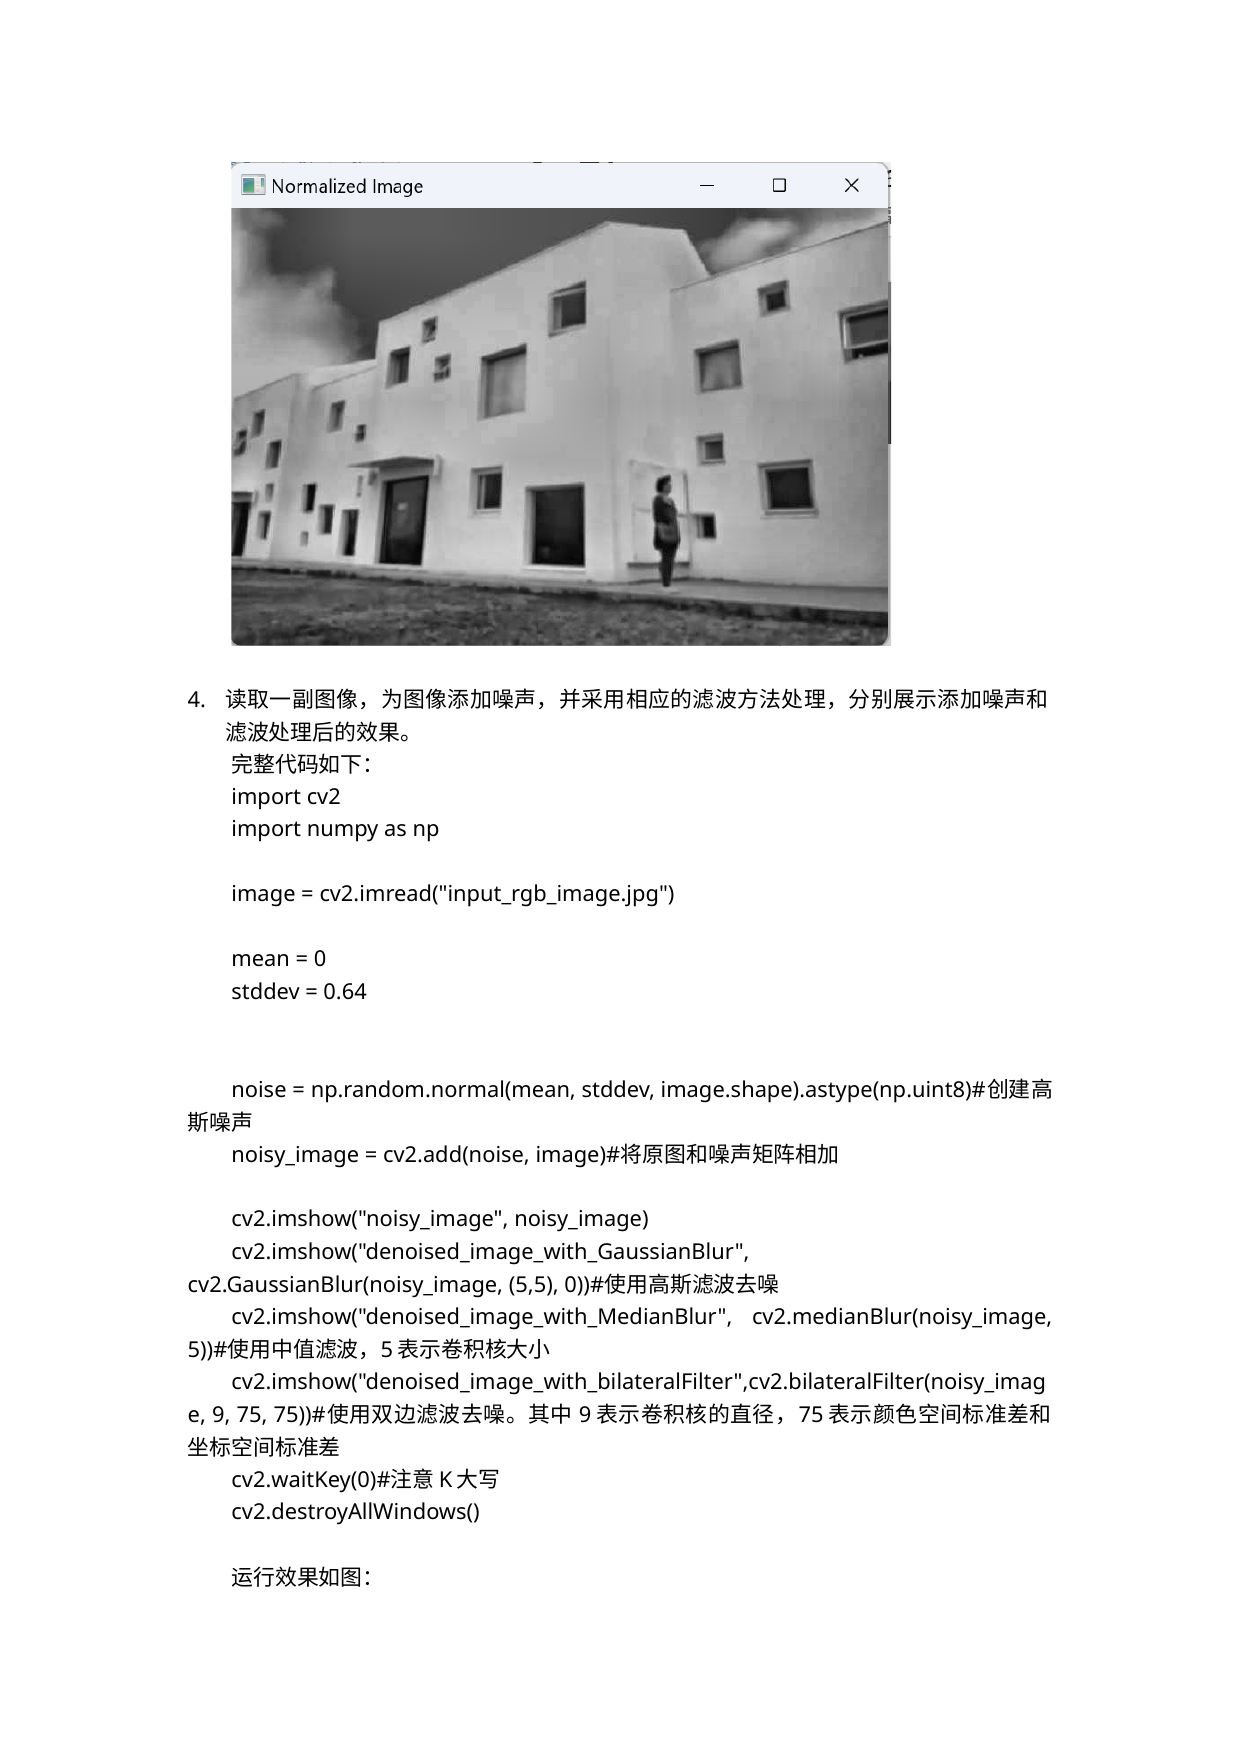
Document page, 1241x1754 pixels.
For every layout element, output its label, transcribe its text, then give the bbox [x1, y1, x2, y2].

list cv2.imshow("denoised_image_with_bilateralFilter",cv2.bilateralFilter(noisy_image, 9, 75, 75))#使用双边滤波去噪。其中9表示卷积核的直径，75表示颜色空间标准差和坐标空间标准差 [187, 1364, 1053, 1462]
list cv2.imshow("denoised_image_with_GaussianBlur", cv2.GaussianBlur(noisy_image, (5,5), 0))#使用高斯滤波去噪 [187, 1234, 1053, 1299]
list noise = np.random.normal(mean, stddev, image.shape).astype(np.uint8)#创建高斯噪声 [187, 1072, 1053, 1137]
list mean = 0 [187, 942, 1053, 974]
list image = cv2.imread("input_rgb_image.jpg") [187, 877, 1053, 909]
list cv2.imshow("denoised_image_with_MedianBlur", cv2.medianBlur(noisy_image, 5))#使用中值滤波，5表示卷积核大小 [187, 1299, 1053, 1364]
list cv2.imshow("noisy_image", noisy_image) [187, 1202, 1053, 1234]
list noisy_image = cv2.add(noise, image)#将原图和噪声矩阵相加 [187, 1137, 1053, 1169]
list 运行效果如图： [187, 1559, 1053, 1592]
list 读取一副图像，为图像添加噪声，并采用相应的滤波方法处理，分别展示添加噪声和滤波处理后的效果。 [187, 682, 1053, 747]
list cv2.destroyAllWindows() [187, 1494, 1053, 1527]
picture [231, 162, 892, 646]
list import numpy as np [187, 812, 1053, 844]
list 完整代码如下： [187, 747, 1053, 779]
list import cv2 [187, 779, 1053, 812]
list stddev = 0.64 [187, 974, 1053, 1007]
list cv2.waitKey(0)#注意K大写 [187, 1462, 1053, 1494]
